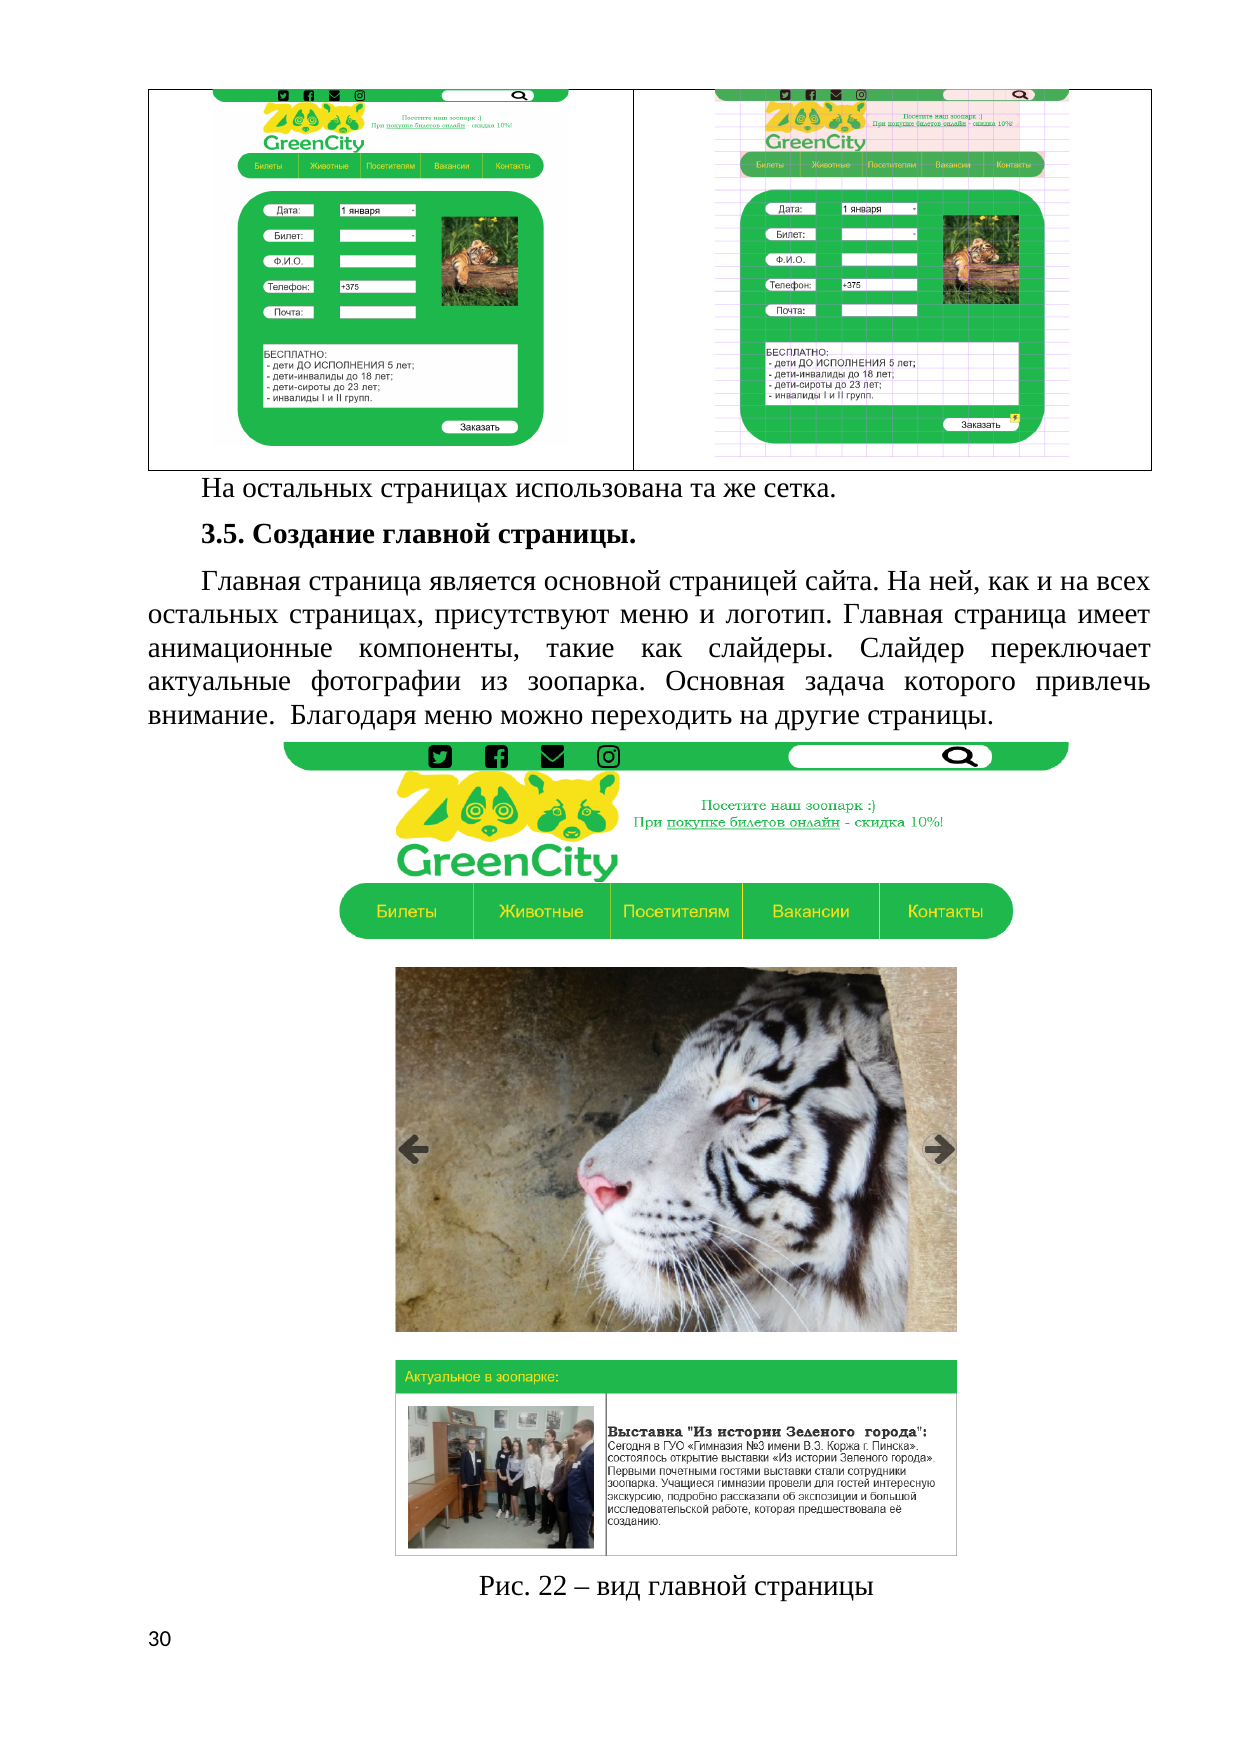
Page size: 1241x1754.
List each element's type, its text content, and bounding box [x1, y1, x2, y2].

picture [714, 89, 1070, 457]
picture [212, 89, 569, 446]
table_cell [149, 90, 633, 469]
text Главная страница является основной страницей сайта. На ней, как и на всех остальных страницах, присутствуют меню и логотип. Главная страница имеет анимационные компоненты, такие как слайдеры. Слайдер переключает актуальные фотографии из зоопарка. Основная задача которого привлечь внимание. Благодаря меню можно переходить на другие страницы. [148, 563, 1152, 730]
table_cell [634, 90, 1151, 469]
picture [283, 742, 1069, 1556]
text 3.5. Создание главной страницы. [148, 517, 1152, 550]
text Рис. 22 – вид главной страницы [148, 1568, 1152, 1602]
text На остальных страницах использована та же сетка. [148, 471, 1152, 504]
